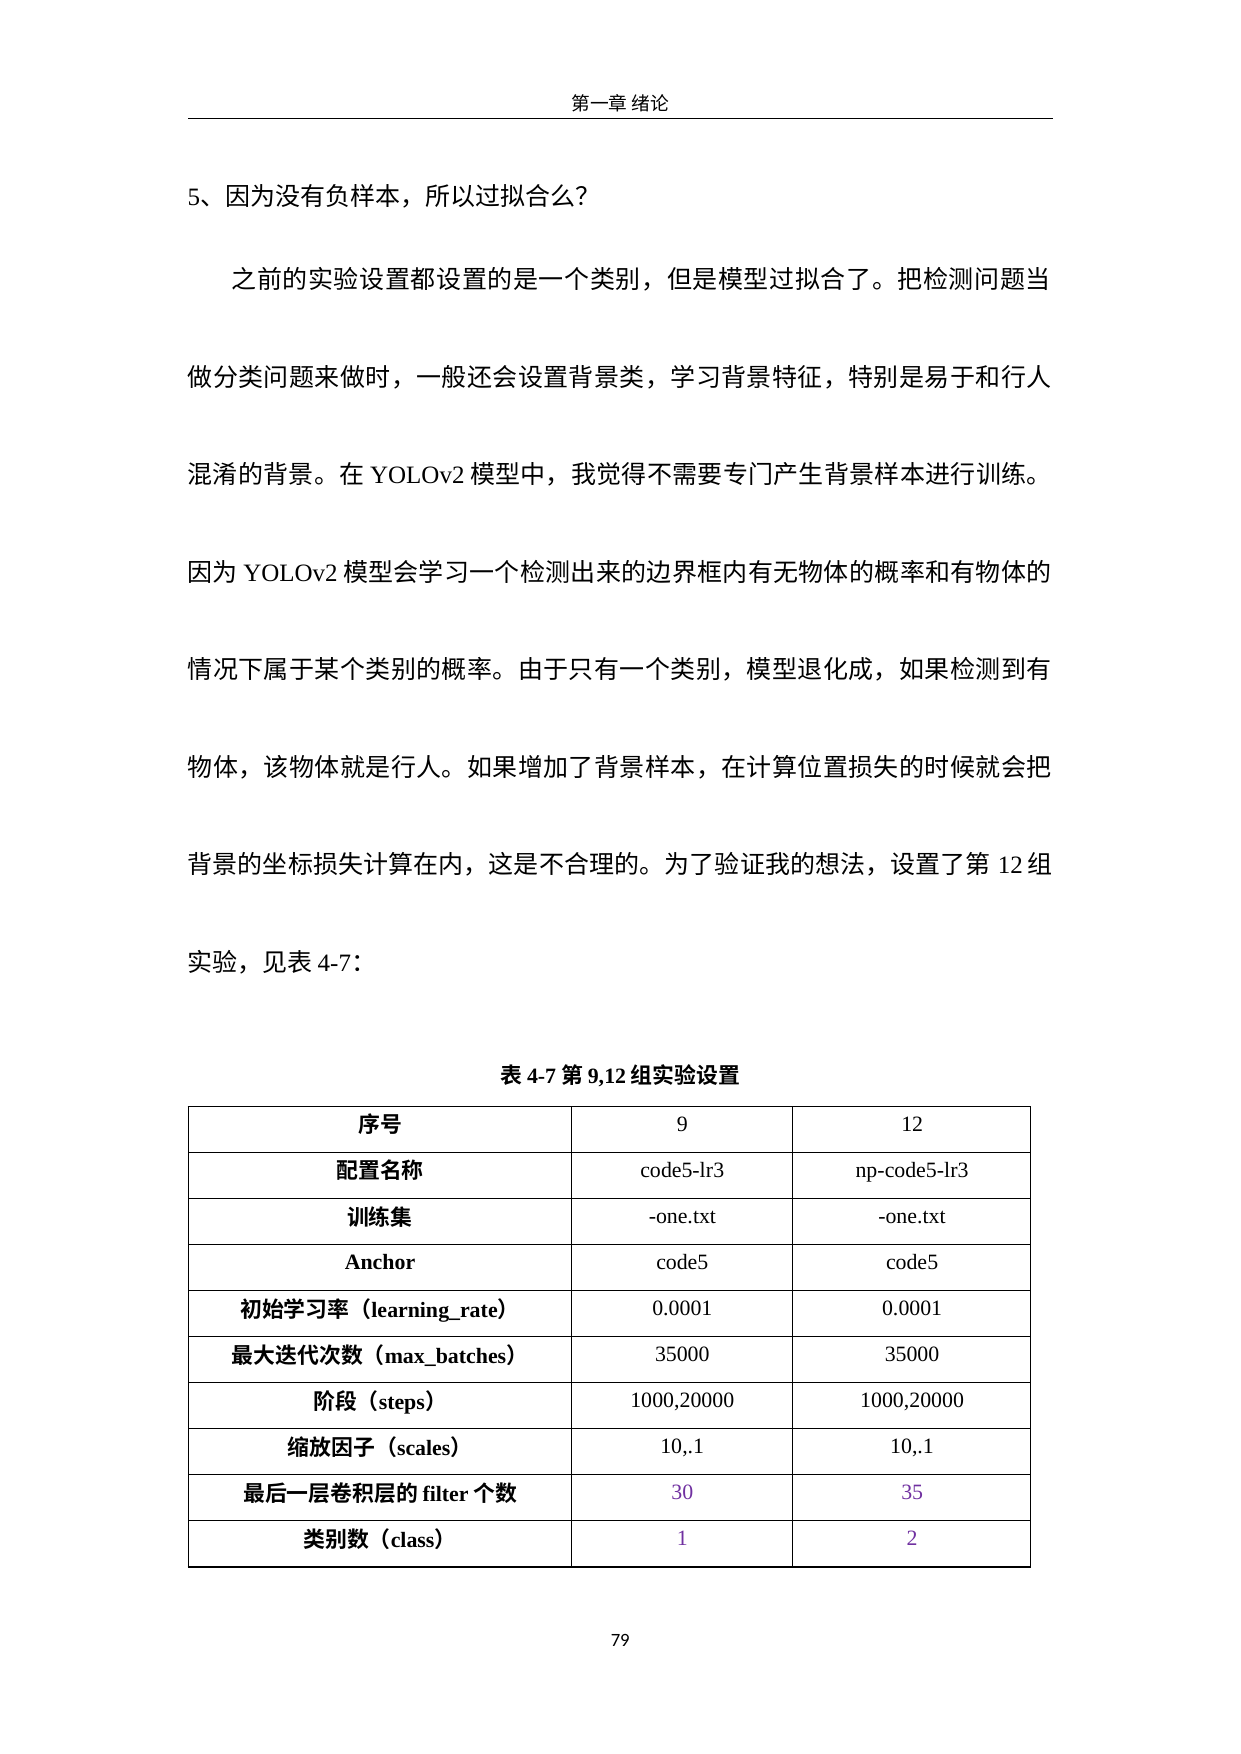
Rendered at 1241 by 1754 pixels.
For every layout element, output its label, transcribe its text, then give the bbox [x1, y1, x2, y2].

table_cell 30 [572, 1475, 792, 1520]
table_cell 最大迭代次数（max_batches） [189, 1337, 571, 1382]
table_cell 类别数（class） [189, 1521, 571, 1566]
table_cell 1000,20000 [793, 1383, 1030, 1428]
table_cell np-code5-lr3 [793, 1153, 1030, 1198]
table_cell code5 [572, 1245, 792, 1290]
table_header 9 [572, 1107, 792, 1152]
table_cell code5 [793, 1245, 1030, 1290]
table_cell 0.0001 [793, 1291, 1030, 1336]
table_cell 10,.1 [793, 1429, 1030, 1474]
table_header 序号 [189, 1107, 571, 1152]
text 表4-7 第9,12组实验设置 [187, 1058, 1053, 1090]
table_cell 最后一层卷积层的filter个数 [189, 1475, 571, 1520]
table_cell 配置名称 [189, 1153, 571, 1198]
table_cell 1000,20000 [572, 1383, 792, 1428]
table_cell 0.0001 [572, 1291, 792, 1336]
table_cell 缩放因子（scales） [189, 1429, 571, 1474]
table_cell 35 [793, 1475, 1030, 1520]
text 5、因为没有负样本，所以过拟合么？ [187, 162, 1053, 227]
table_cell -one.txt [572, 1199, 792, 1244]
table_cell 初始学习率（learning_rate） [189, 1291, 571, 1336]
table_cell 2 [793, 1521, 1030, 1566]
table_cell 35000 [572, 1337, 792, 1382]
table_cell 1 [572, 1521, 792, 1566]
table_cell 阶段（steps） [189, 1383, 571, 1428]
table_cell 10,.1 [572, 1429, 792, 1474]
table_cell Anchor [189, 1245, 571, 1290]
table_header 12 [793, 1107, 1030, 1152]
table_cell 训练集 [189, 1199, 571, 1244]
table_cell code5-lr3 [572, 1153, 792, 1198]
table_cell -one.txt [793, 1199, 1030, 1244]
table_cell 35000 [793, 1337, 1030, 1382]
text 之前的实验设置都设置的是一个类别，但是模型过拟合了。把检测问题当做分类问题来做时，一般还会设置背景类，学习背景特征，特别是易于和行人混淆的背景。在YOLOv2模型中，我觉得不需要专门产生背景样本进行训练。因为YOLOv2模型会学习一个检测出来的边界框内有无物体的概率和有物体的情况下属于某个类别的概率。由于只有一个类别，模型退化成，如果检测到有物体，该物体就是行人。如果增加了背景样本，在计算位置损失的时候就会把背景的坐标损失计算在内，这是不合理的。为了验证我的想法，设置了第12组实验，见表4-7： [187, 245, 1053, 993]
